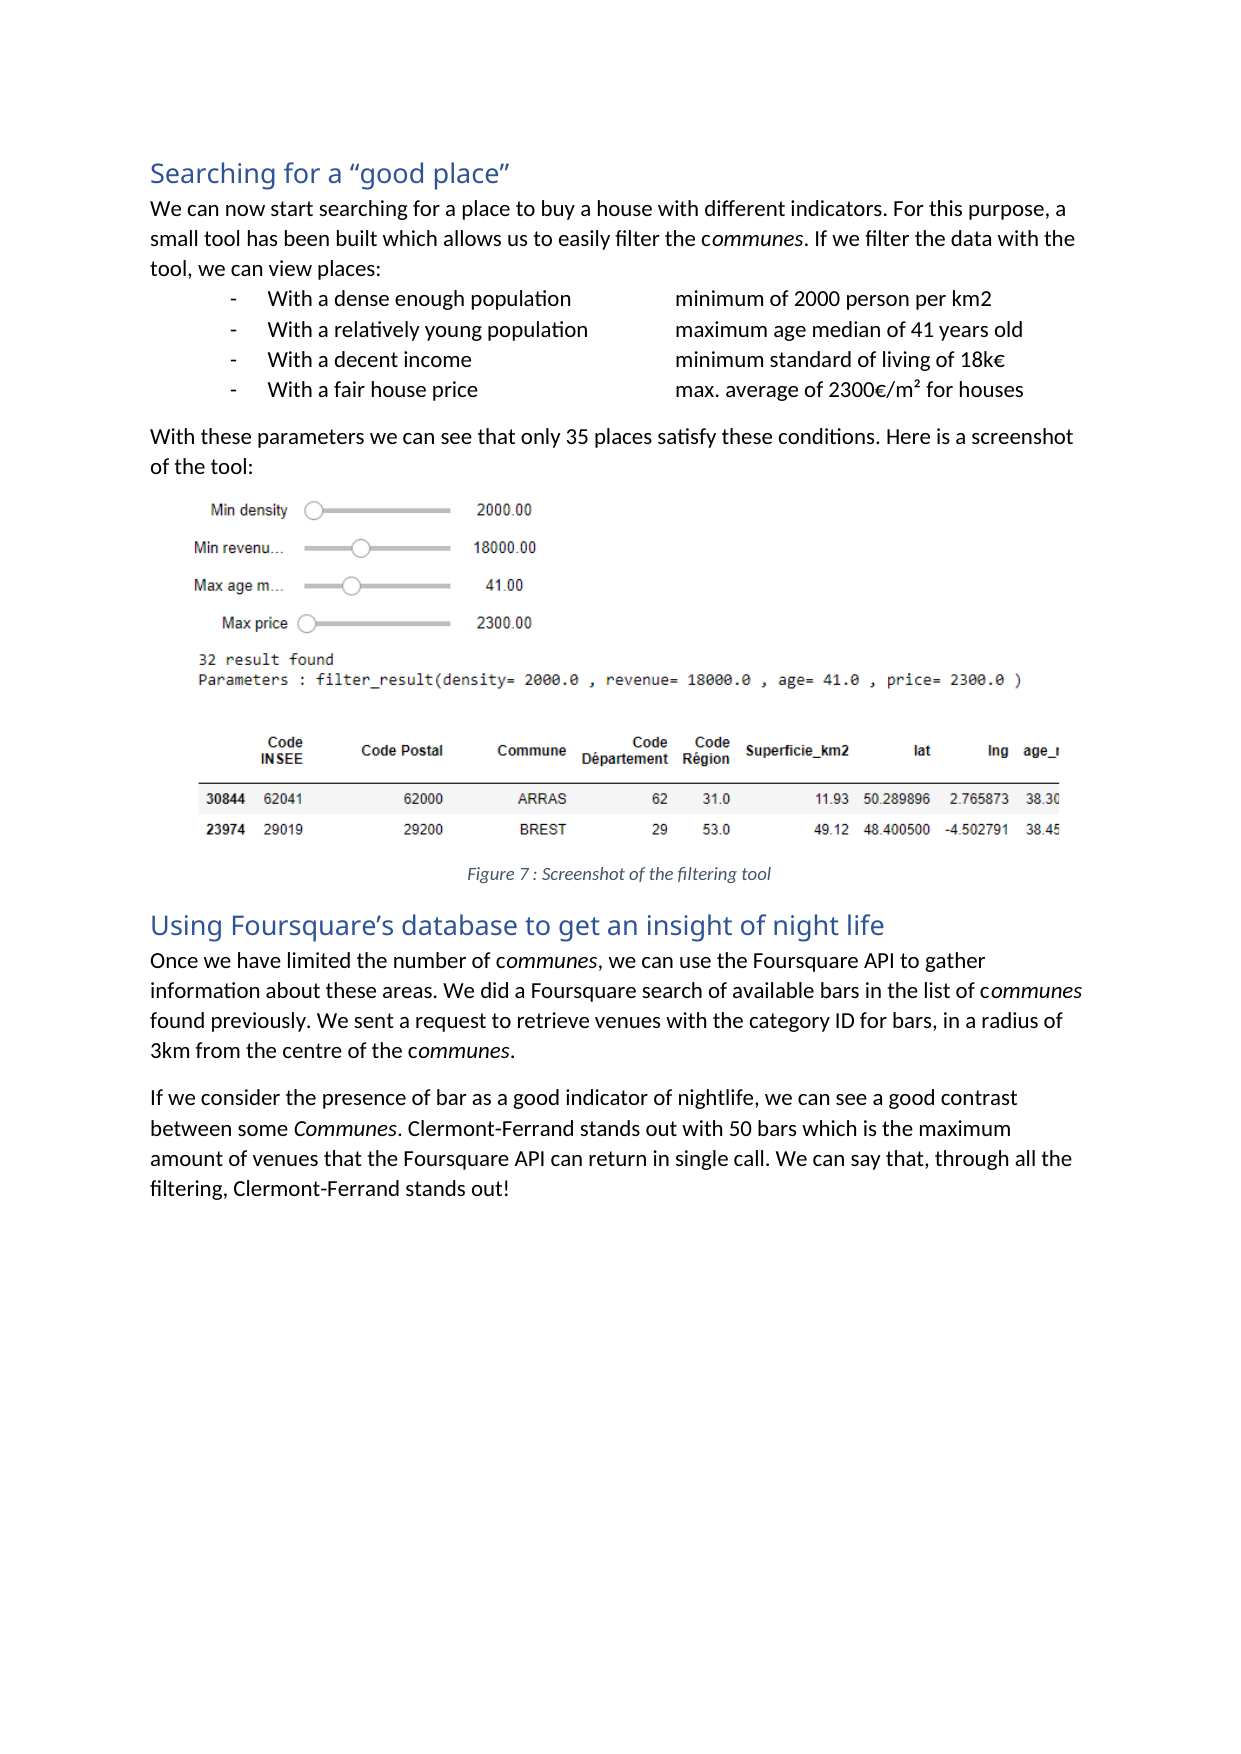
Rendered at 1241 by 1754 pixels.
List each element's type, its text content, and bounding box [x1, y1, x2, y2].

list With a relatively young population maximum age median of 41 years old [230, 315, 1090, 343]
text Figure : Screenshot of the filtering tool [150, 862, 1090, 885]
list With a dense enough population minimum of 2000 person per km2 [230, 284, 1090, 313]
subtitle Searching for a “good place” [150, 154, 1090, 191]
text If we consider the presence of bar as a good indicator of nightlife, we can see a good contrast between some Communes. Clermont-Ferrand stands out with 50 bars which is the maximum amount of venues that the Foursquare API can return in single call. We can say that, through all the filtering, Clermont-Ferrand stands out! [150, 1083, 1090, 1202]
list With a fair house price max. average of 2300€/m² for houses [230, 375, 1090, 403]
subtitle Using Foursquare’s database to get an insight of night life [150, 906, 1090, 943]
text Once we have limited the number of communes, we can use the Foursquare API to gather information about these areas. We did a Foursquare search of available bars in the list of communes found previously. We sent a request to retrieve venues with the category ID for bars, in a radius of 3km from the centre of the communes. [150, 946, 1090, 1064]
text We can now start searching for a place to buy a house with different indicators. For this purpose, a small tool has been built which allows us to easily filter the communes. If we filter the data with the tool, we can view places: [150, 194, 1090, 282]
picture [181, 499, 1060, 844]
list With a decent income minimum standard of living of 18k€ [230, 345, 1090, 373]
text With these parameters we can see that only 35 places satisfy these conditions. Here is a screenshot of the tool: [150, 422, 1090, 480]
